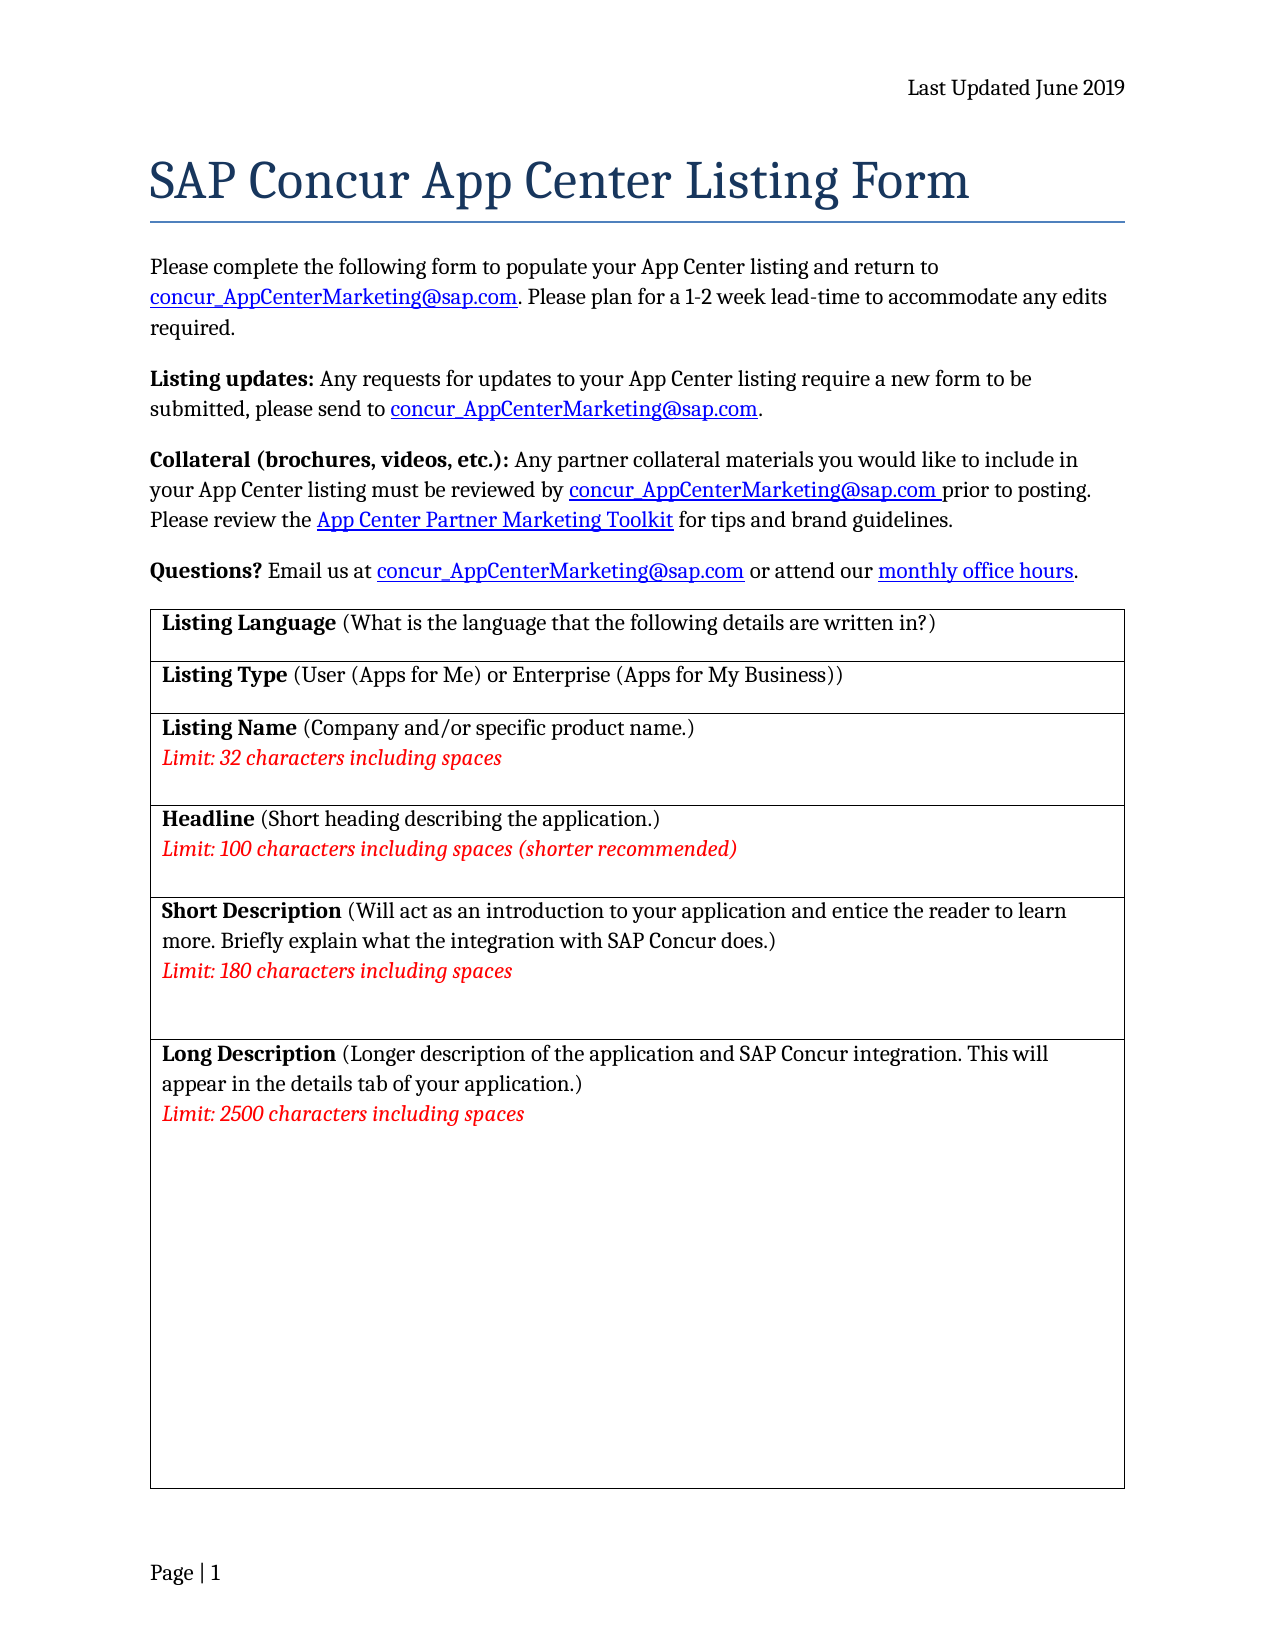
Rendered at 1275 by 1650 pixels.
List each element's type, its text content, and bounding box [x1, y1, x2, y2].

table_cell Listing Type (User (Apps for Me) or Enterprise (Apps for My Business)) [151, 662, 1124, 713]
table_cell Long Description (Longer description of the application and SAP Concur integration. This will appear in the details tab of your application.) Limit: 2500 characters including spaces [151, 1040, 1124, 1488]
text Questions? Email us at concur_AppCenterMarketing@sap.com or attend our monthly office hours. [150, 558, 1125, 584]
text Listing updates: Any requests for updates to your App Center listing require a new form to be submitted, please send to concur_AppCenterMarketing@sap.com. [150, 365, 1125, 422]
table_cell Headline (Short heading describing the application.) Limit: 100 characters including spaces (shorter recommended) [151, 806, 1124, 897]
title SAP Concur App Center Listing Form [150, 150, 1125, 221]
table_header Listing Language (What is the language that the following details are written in?) [151, 610, 1124, 661]
text Collateral (brochures, videos, etc.): Any partner collateral materials you would like to include in your App Center listing must be reviewed by concur_AppCenterMarketing@sap.com prior to posting. Please review the App Center Partner Marketing Toolkit for tips and brand guidelines. [150, 447, 1125, 533]
table_cell Short Description (Will act as an introduction to your application and entice the reader to learn more. Briefly explain what the integration with SAP Concur does.) Limit: 180 characters including spaces [151, 898, 1124, 1039]
table_cell Listing Name (Company and/or specific product name.) Limit: 32 characters including spaces [151, 714, 1124, 805]
text Please complete the following form to populate your App Center listing and return to concur_AppCenterMarketing@sap.com. Please plan for a 1-2 week lead-time to accommodate any edits required. [150, 254, 1125, 341]
